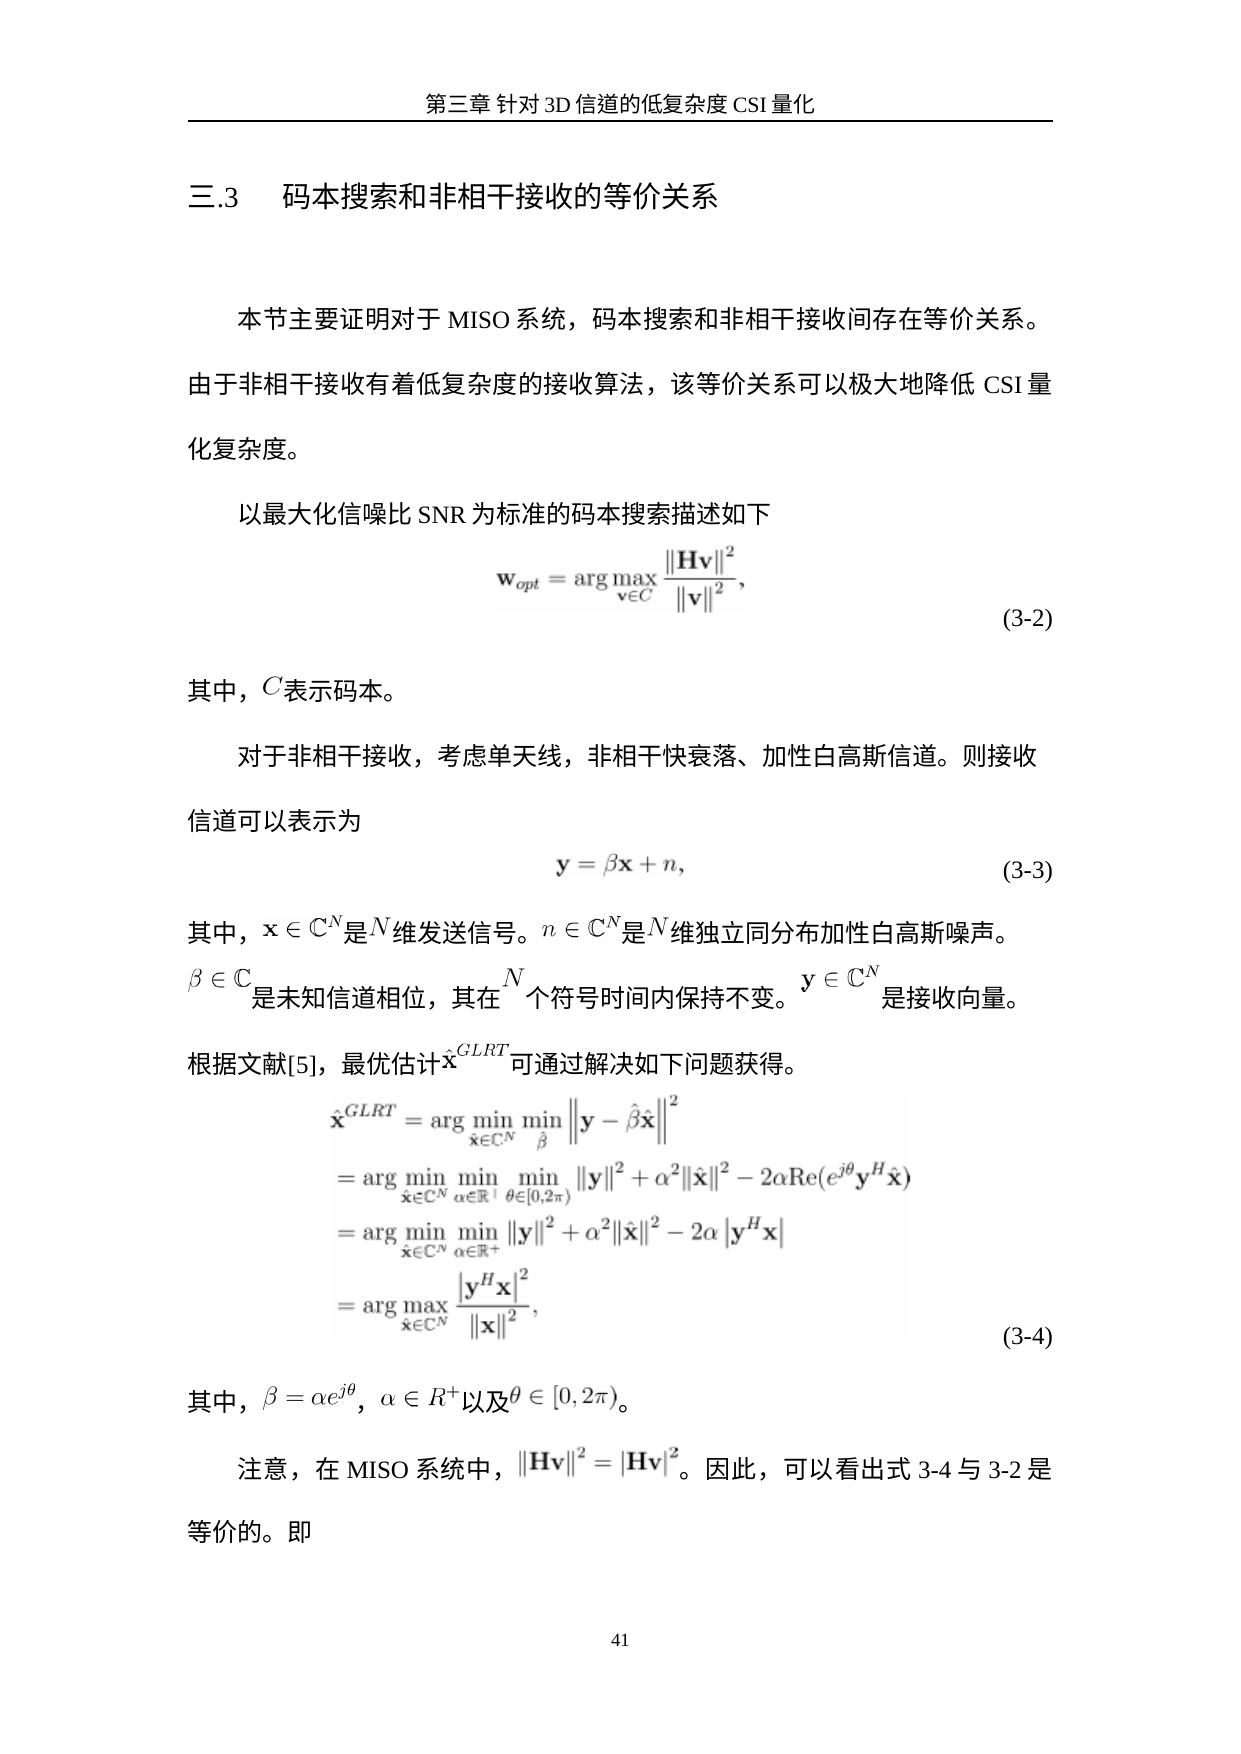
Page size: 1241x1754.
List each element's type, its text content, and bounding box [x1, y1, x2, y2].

text 本节主要证明对于MISO系统，码本搜索和非相干接收间存在等价关系。由于非相干接收有着低复杂度的接收算法，该等价关系可以极大地降低CSI量化复杂度。 [187, 285, 1053, 480]
text (3-2) [187, 545, 1053, 642]
text 以最大化信噪比SNR为标准的码本搜索描述如下 [187, 480, 1053, 545]
text (3-4) [187, 1094, 1053, 1354]
subtitle 码本搜索和非相干接收的等价关系 [187, 162, 1053, 227]
text 其中，是维发送信号。是维独立同分布加性白高斯噪声。是未知信道相位，其在个符号时间内保持不变。是接收向量。根据文献[5]，最优估计可通过解决如下问题获得。 [187, 899, 1053, 1094]
text 对于非相干接收，考虑单天线，非相干快衰落、加性白高斯信道。则接收信道可以表示为 [187, 722, 1053, 852]
text 其中，表示码本。 [187, 657, 1053, 722]
text 注意，在MISO系统中，。因此，可以看出式3-4与3-2是等价的。即 [187, 1433, 1053, 1563]
text (3-3) [187, 852, 1053, 884]
text 其中，，以及。 [187, 1368, 1053, 1433]
